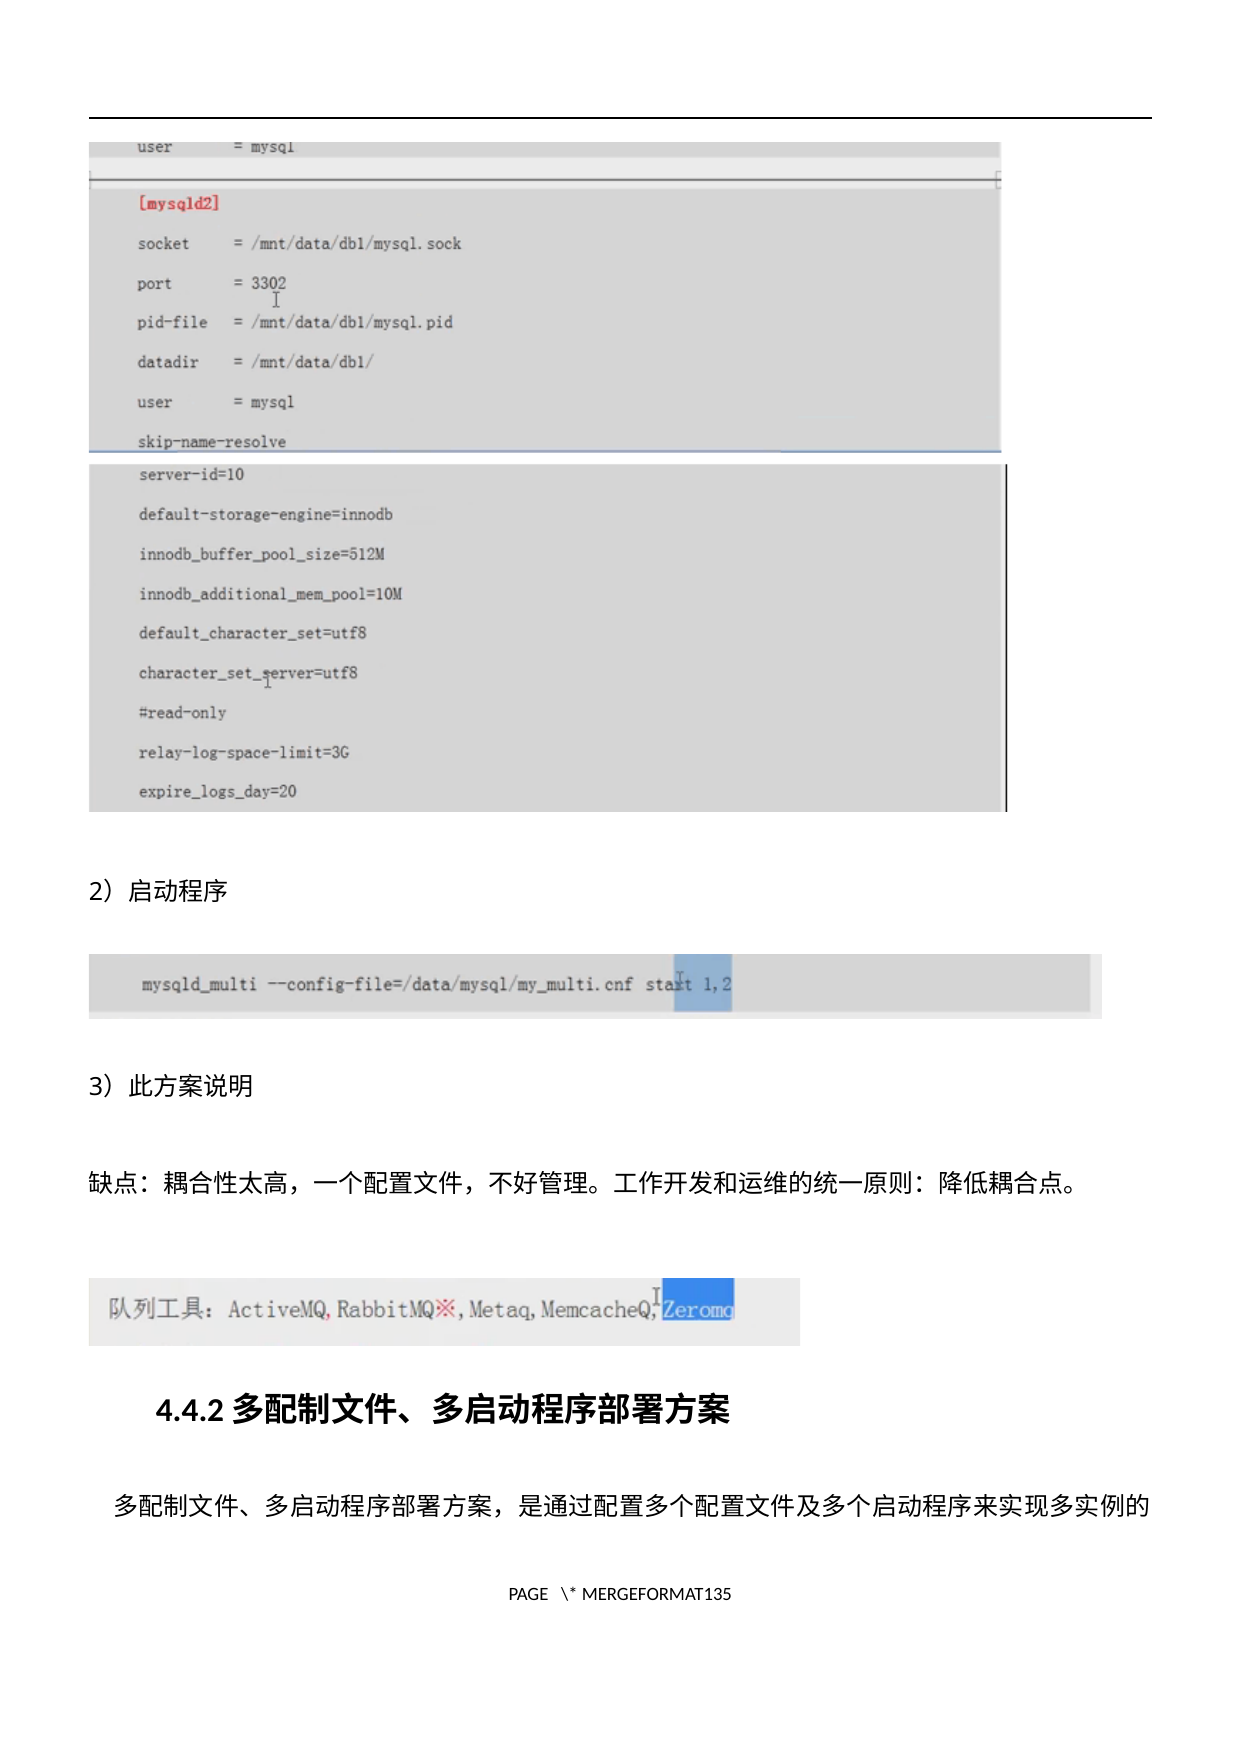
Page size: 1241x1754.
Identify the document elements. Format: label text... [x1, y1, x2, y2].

picture [88, 1278, 801, 1346]
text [89, 1374, 1152, 1537]
picture [88, 954, 1102, 1019]
picture [88, 142, 1013, 812]
